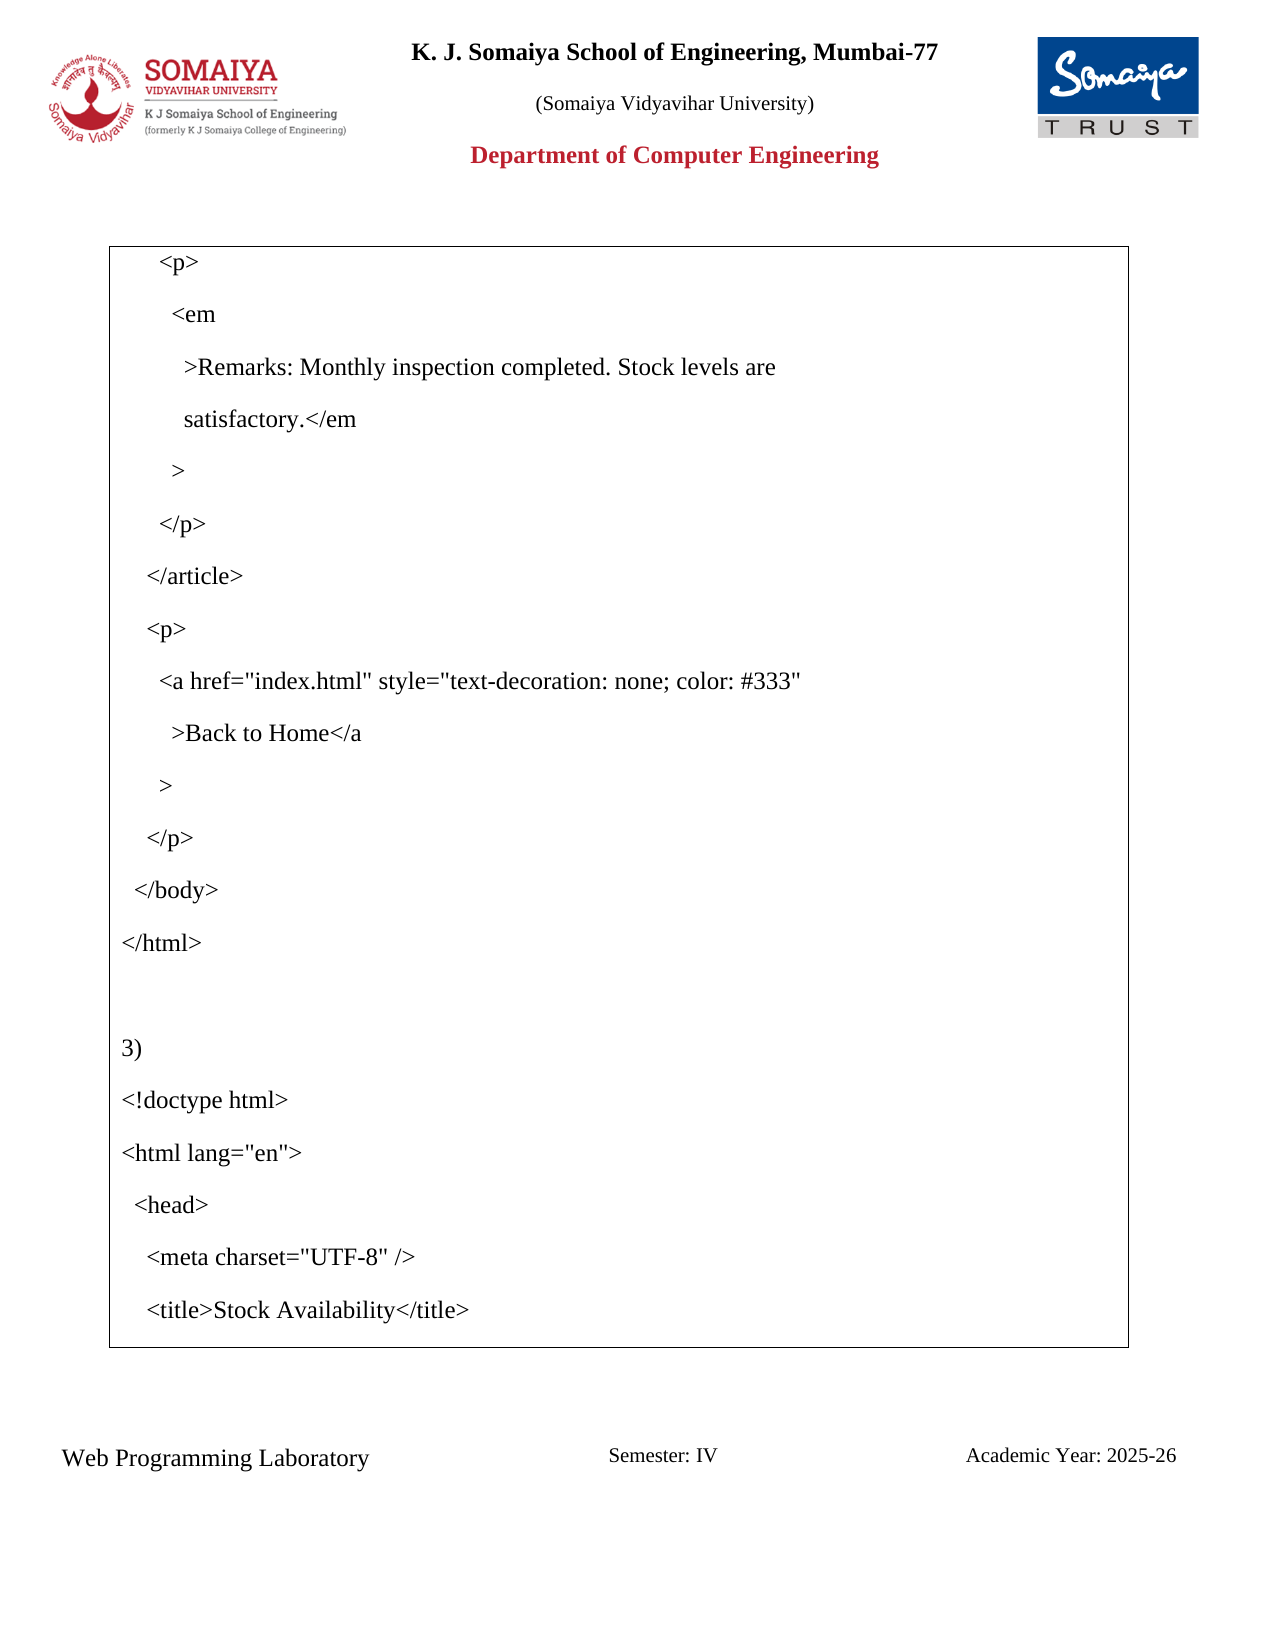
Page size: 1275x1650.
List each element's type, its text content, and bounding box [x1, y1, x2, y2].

picture [20, 37, 355, 149]
picture [1037, 37, 1199, 138]
